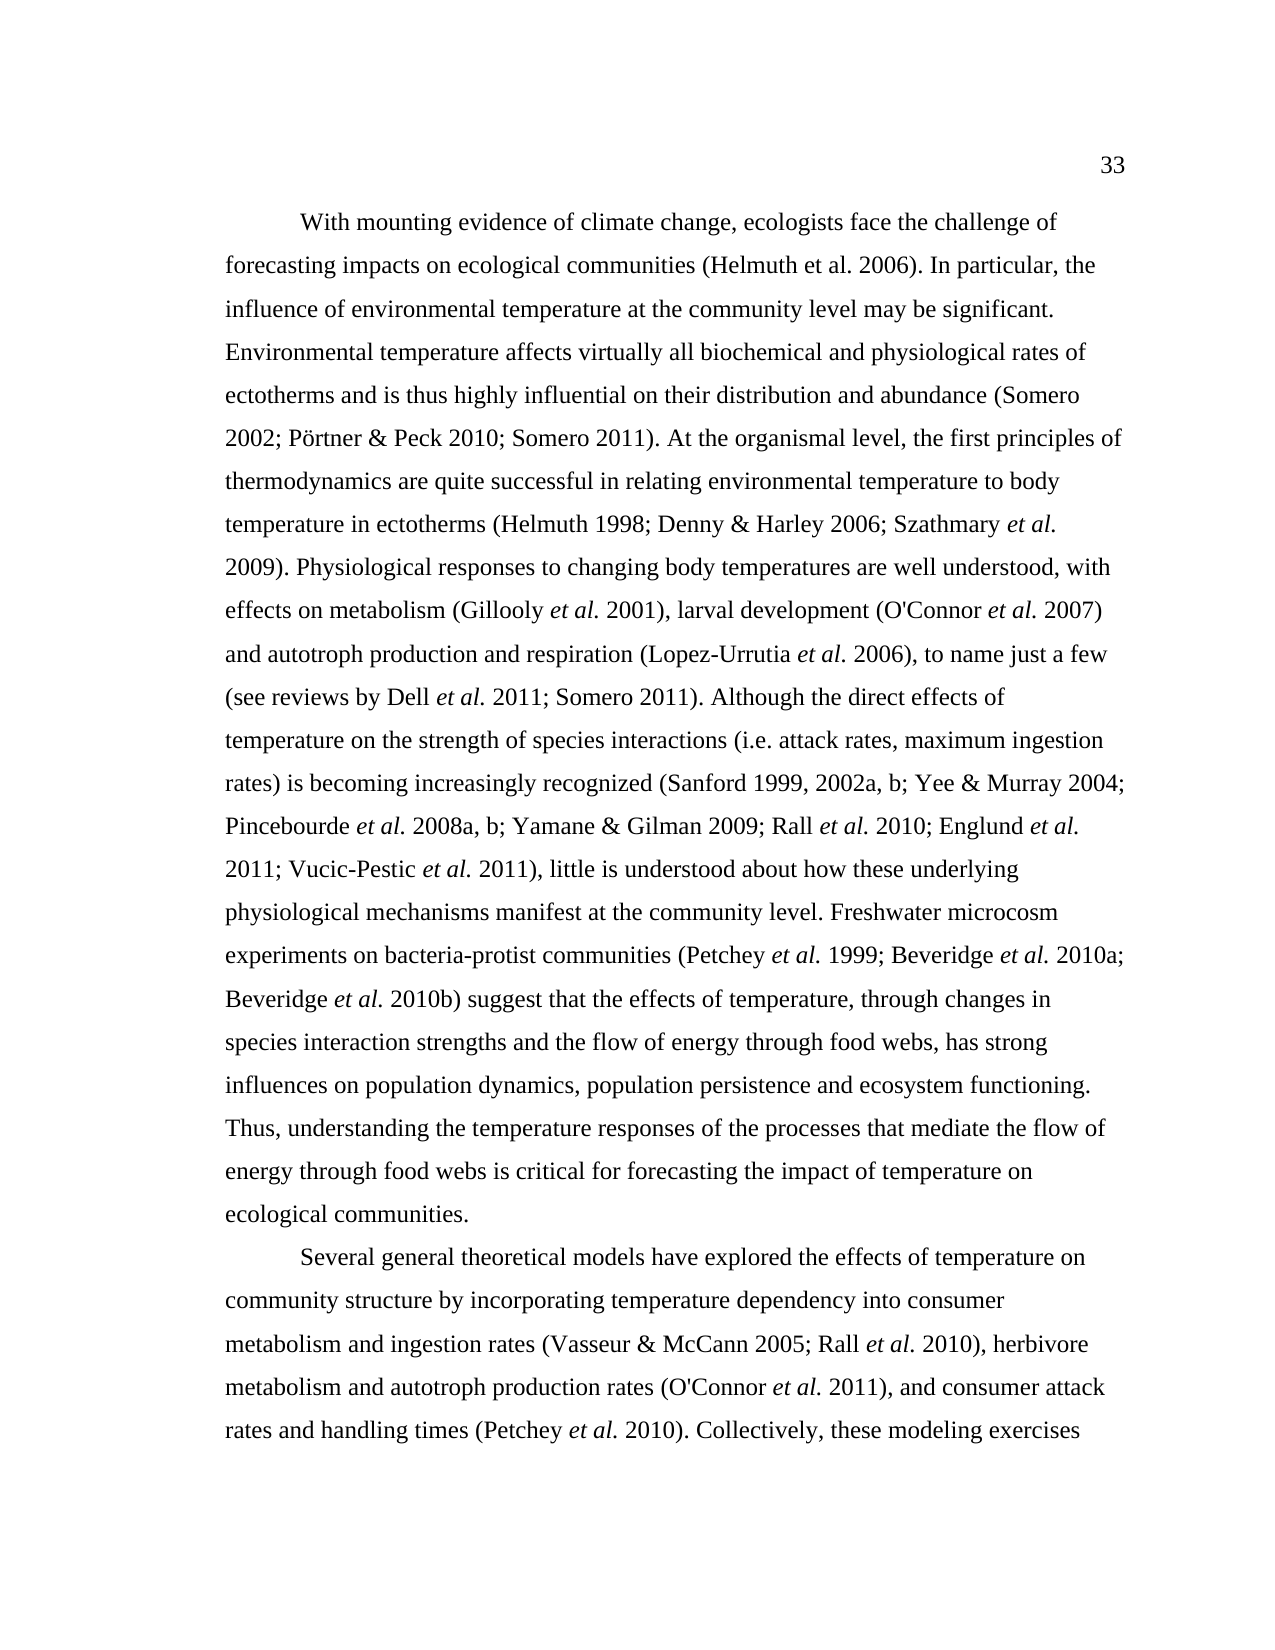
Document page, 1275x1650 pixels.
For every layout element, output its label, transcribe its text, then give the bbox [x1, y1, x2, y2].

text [225, 1242, 1125, 1444]
text With mounting evidence of climate change, ecologists face the challenge of forecasting impacts on ecological communities (Helmuth et al. 2006). In particular, the influence of environmental temperature at the community level may be significant. Environmental temperature affects virtually all biochemical and physiological rates of ectotherms and is thus highly influential on their distribution and abundance (Somero 2002; Pörtner & Peck 2010; Somero 2011). At the organismal level, the first principles of thermodynamics are quite successful in relating environmental temperature to body temperature in ectotherms (Helmuth 1998; Denny & Harley 2006; Szathmary et al. 2009). Physiological responses to changing body temperatures are well understood, with effects on metabolism (Gillooly et al. 2001), larval development (O'Connor et al. 2007) and autotroph production and respiration (Lopez-Urrutia et al. 2006), to name just a few (see reviews by Dell et al. 2011; Somero 2011). Although the direct effects of temperature on the strength of species interactions (i.e. attack rates, maximum ingestion rates) is becoming increasingly recognized (Sanford 1999, 2002a, b; Yee & Murray 2004; Pincebourde et al. 2008a, b; Yamane & Gilman 2009; Rall et al. 2010; Englund et al. 2011; Vucic-Pestic et al. 2011), little is understood about how these underlying physiological mechanisms manifest at the community level. Freshwater microcosm experiments on bacteria-protist communities (Petchey et al. 1999; Beveridge et al. 2010a; Beveridge et al. 2010b) suggest that the effects of temperature, through changes in species interaction strengths and the flow of energy through food webs, has strong influences on population dynamics, population persistence and ecosystem functioning. Thus, understanding the temperature responses of the processes that mediate the flow of energy through food webs is critical for forecasting the impact of temperature on ecological communities. [225, 207, 1125, 1228]
